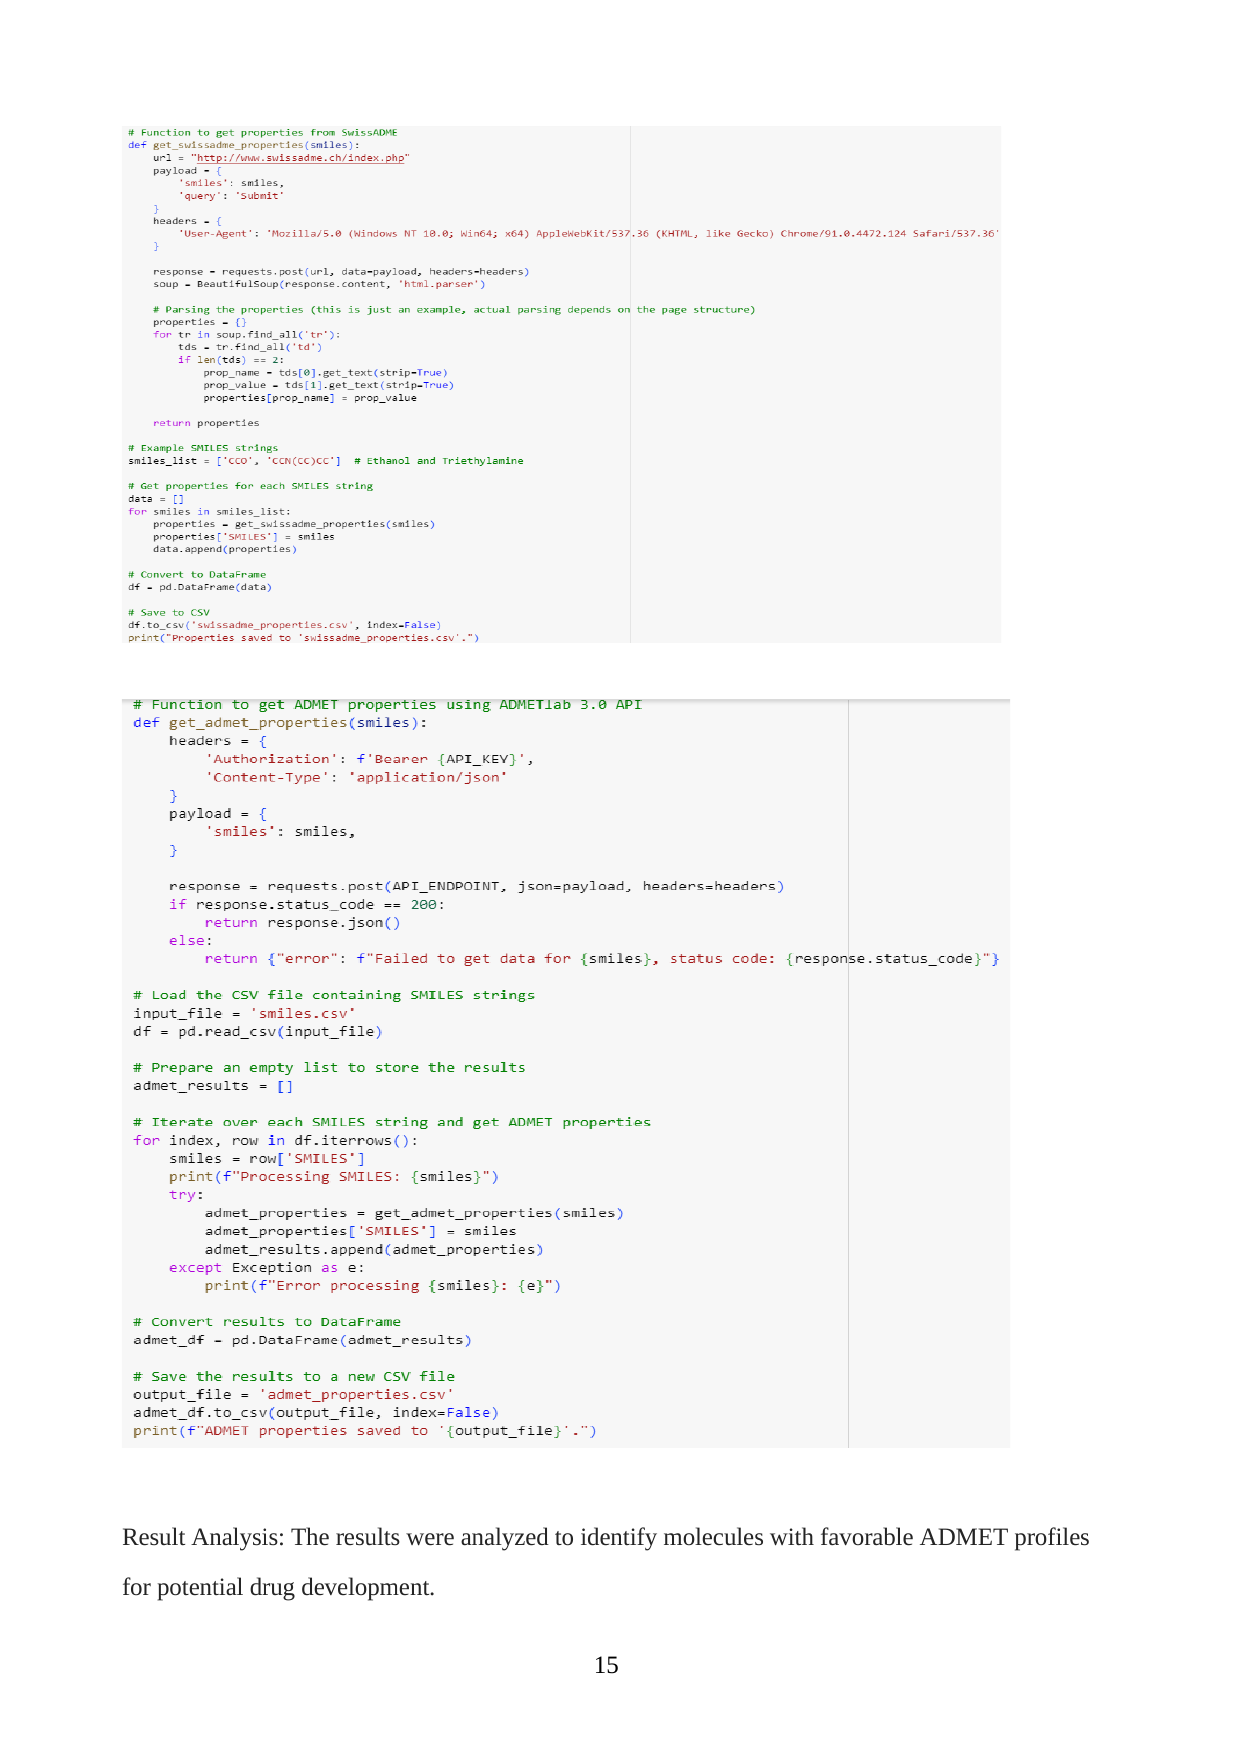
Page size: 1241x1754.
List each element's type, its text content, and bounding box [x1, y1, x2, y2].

picture [121, 126, 1002, 643]
picture [121, 696, 1011, 1448]
text Result Analysis: The results were analyzed to identify molecules with favorable ADMET profiles for potential drug development. [122, 1501, 1090, 1601]
